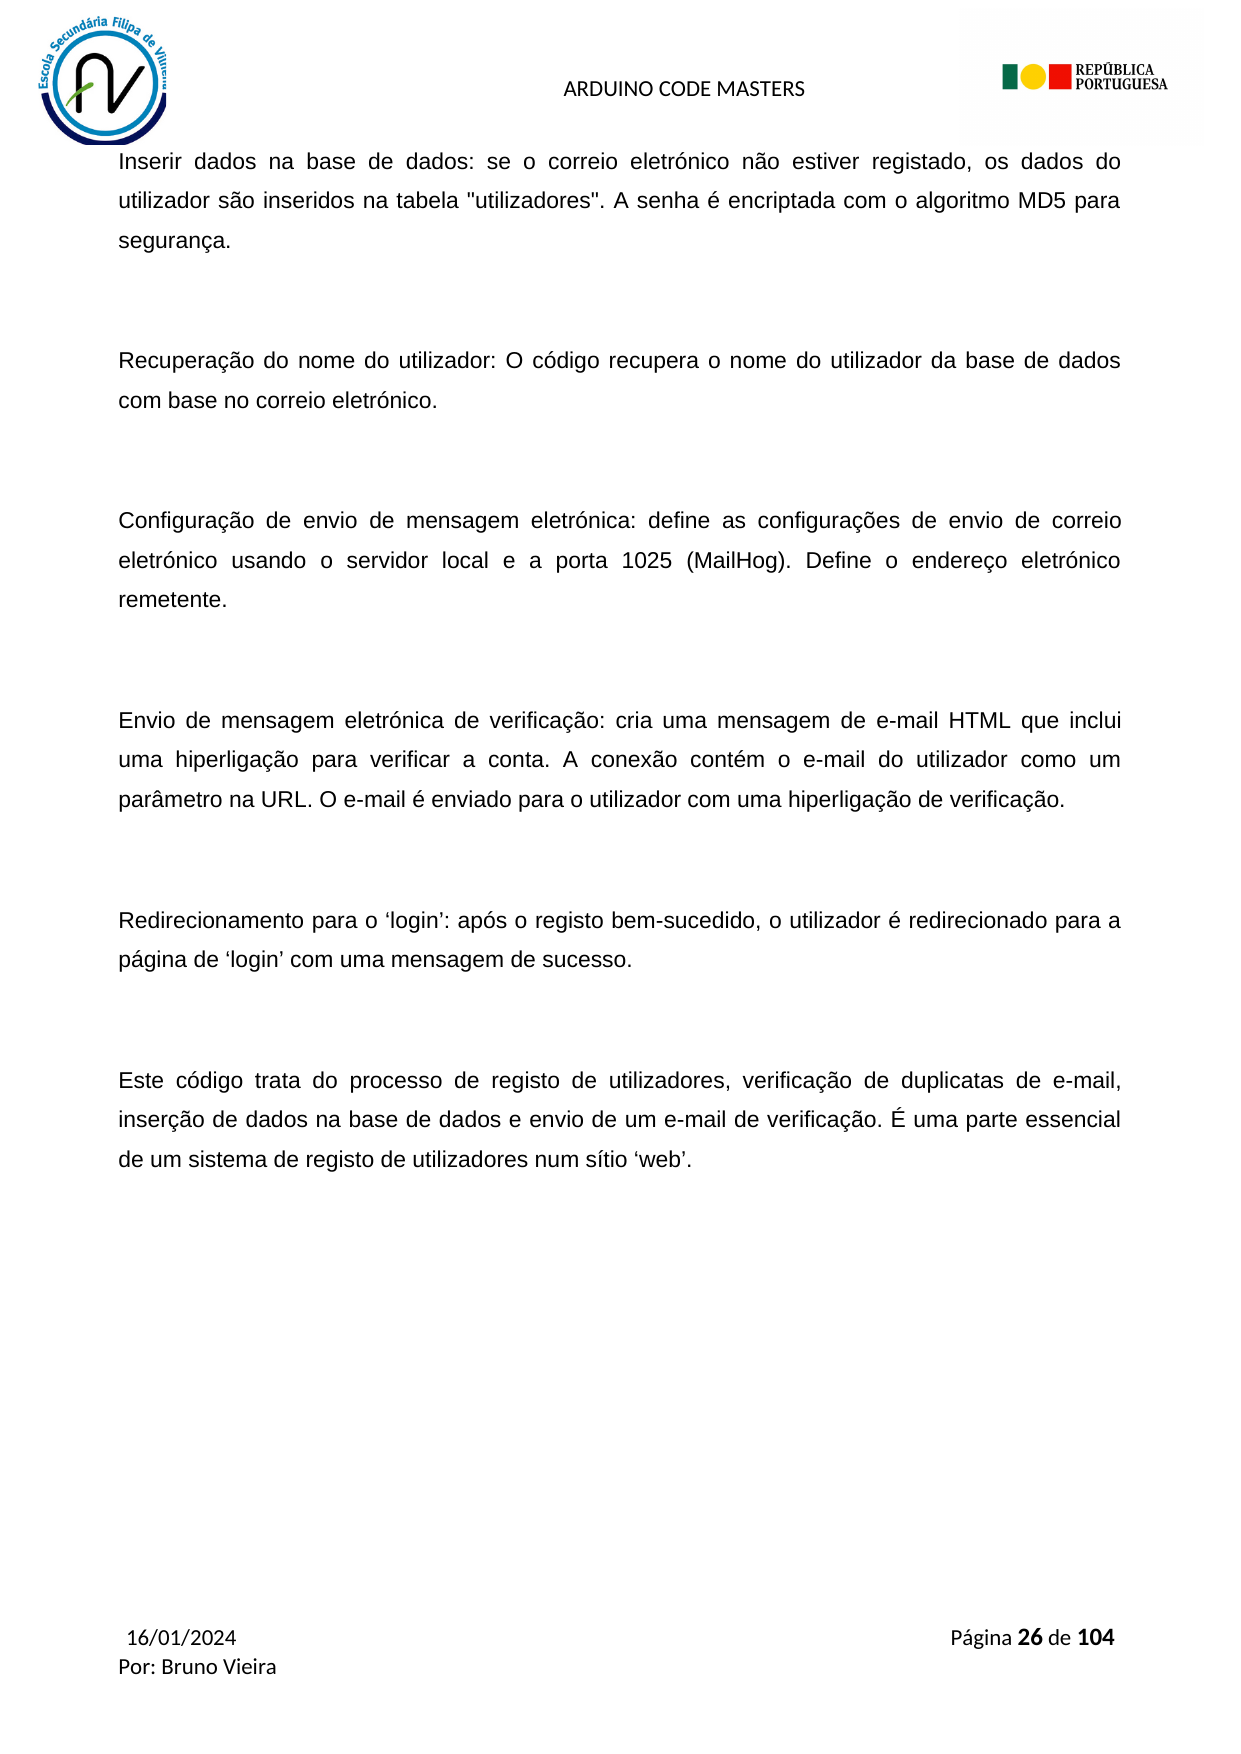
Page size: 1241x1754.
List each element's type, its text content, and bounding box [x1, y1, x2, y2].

text Envio de mensagem eletrónica de verificação: cria uma mensagem de e-mail HTML que inclui uma hiperligação para verificar a conta. A conexão contém o e-mail do utilizador como um parâmetro na URL. O e-mail é enviado para o utilizador com uma hiperligação de verificação. [118, 707, 1122, 812]
text Este código trata do processo de registo de utilizadores, verificação de duplicatas de e-mail, inserção de dados na base de dados e envio de um e-mail de verificação. É uma parte essencial de um sistema de registo de utilizadores num sítio ‘web’. [118, 1067, 1122, 1172]
text Redirecionamento para o ‘login’: após o registo bem-sucedido, o utilizador é redirecionado para a página de ‘login’ com uma mensagem de sucesso. [118, 907, 1122, 972]
picture [37, 15, 167, 144]
picture [959, 8, 1204, 146]
text Configuração de envio de mensagem eletrónica: define as configurações de envio de correio eletrónico usando o servidor local e a porta 1025 (MailHog). Define o endereço eletrónico remetente. [118, 507, 1122, 613]
text Inserir dados na base de dados: se o correio eletrónico não estiver registado, os dados do utilizador são inseridos na tabela "utilizadores". A senha é encriptada com o algoritmo MD5 para segurança. [118, 148, 1122, 253]
text Recuperação do nome do utilizador: O código recupera o nome do utilizador da base de dados com base no correio eletrónico. [118, 347, 1122, 413]
